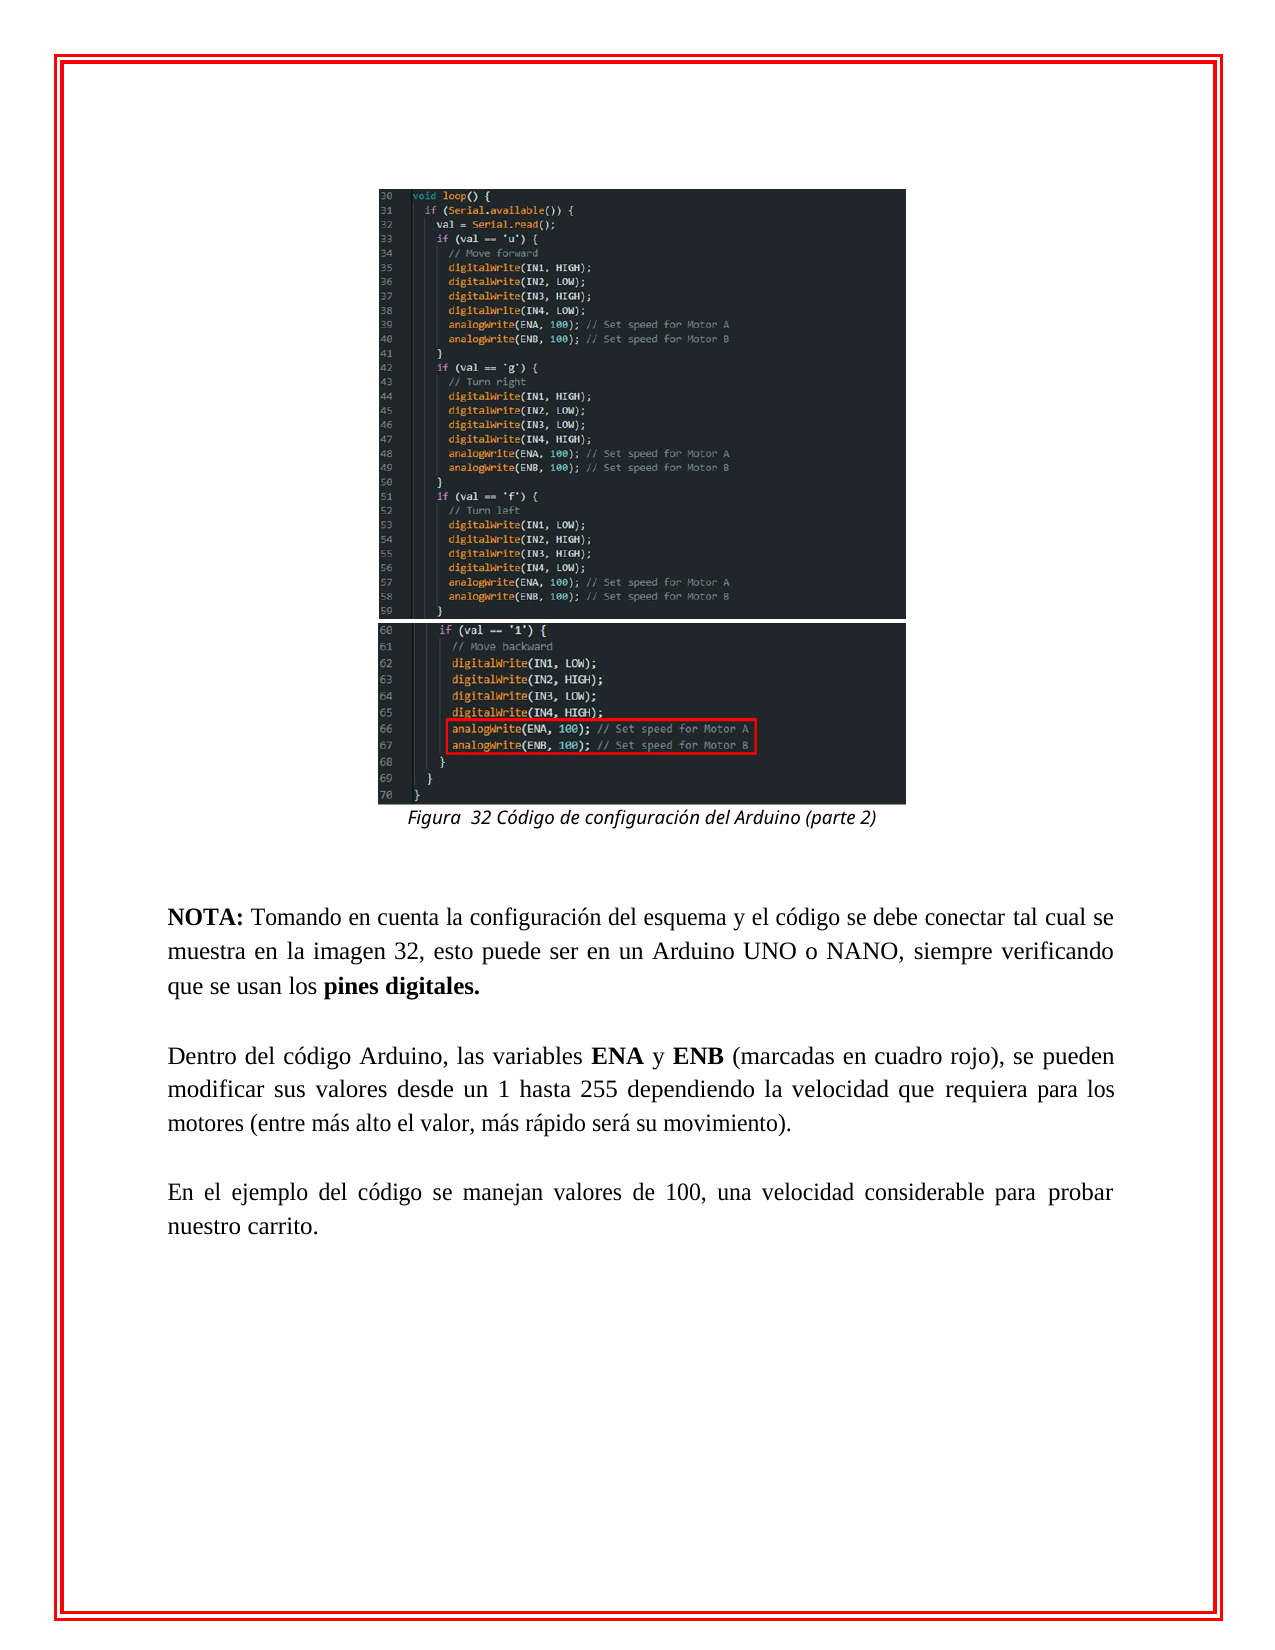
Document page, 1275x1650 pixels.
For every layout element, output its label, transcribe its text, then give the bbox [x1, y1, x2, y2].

text Dentro del código Arduino, las variables ENA y ENB (marcadas en cuadro rojo), se pueden modificar sus valores desde un 1 hasta 255 dependiendo la velocidad que requiera para los motores (entre más alto el valor, más rápido será su movimiento). [167, 1041, 1115, 1137]
text Figura 32 Código de configuración del Arduino (parte 2) [156, 804, 1127, 830]
text En el ejemplo del código se manejan valores de 100, una velocidad considerable para probar nuestro carrito. [167, 1177, 1113, 1240]
picture [377, 187, 906, 805]
text NOTA: Tomando en cuenta la configuración del esquema y el código se debe conectar tal cual se muestra en la imagen 32, esto puede ser en un Arduino UNO o NANO, siempre verificando que se usan los pines digitales. [167, 902, 1114, 1000]
